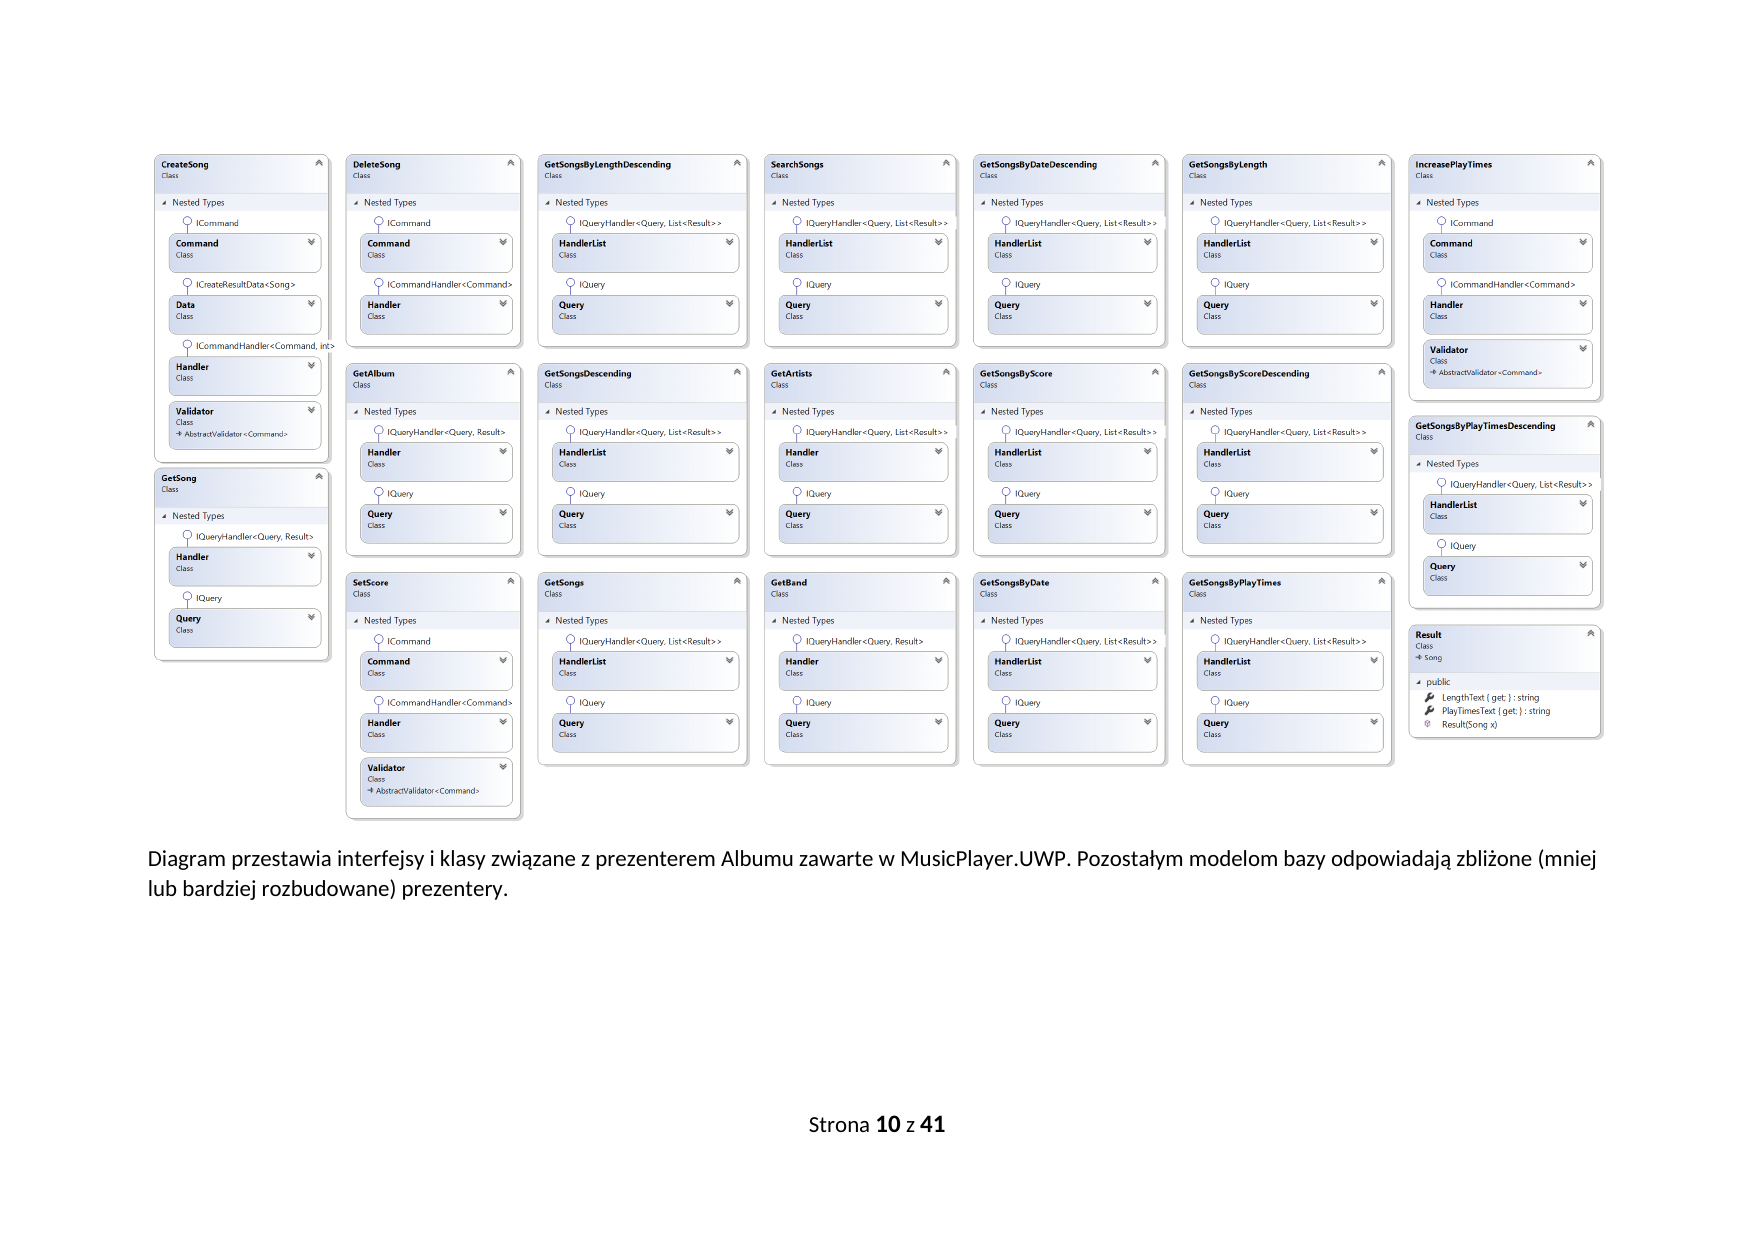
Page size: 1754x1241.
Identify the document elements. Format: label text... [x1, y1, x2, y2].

text Diagram przestawia interfejsy i klasy związane z prezenterem Albumu zawarte w MusicPlayer.UWP. Pozostałym modelom bazy odpowiadają zbliżone (mniej lub bardziej rozbudowane) prezentery. [148, 844, 1606, 902]
picture [147, 147, 1607, 825]
